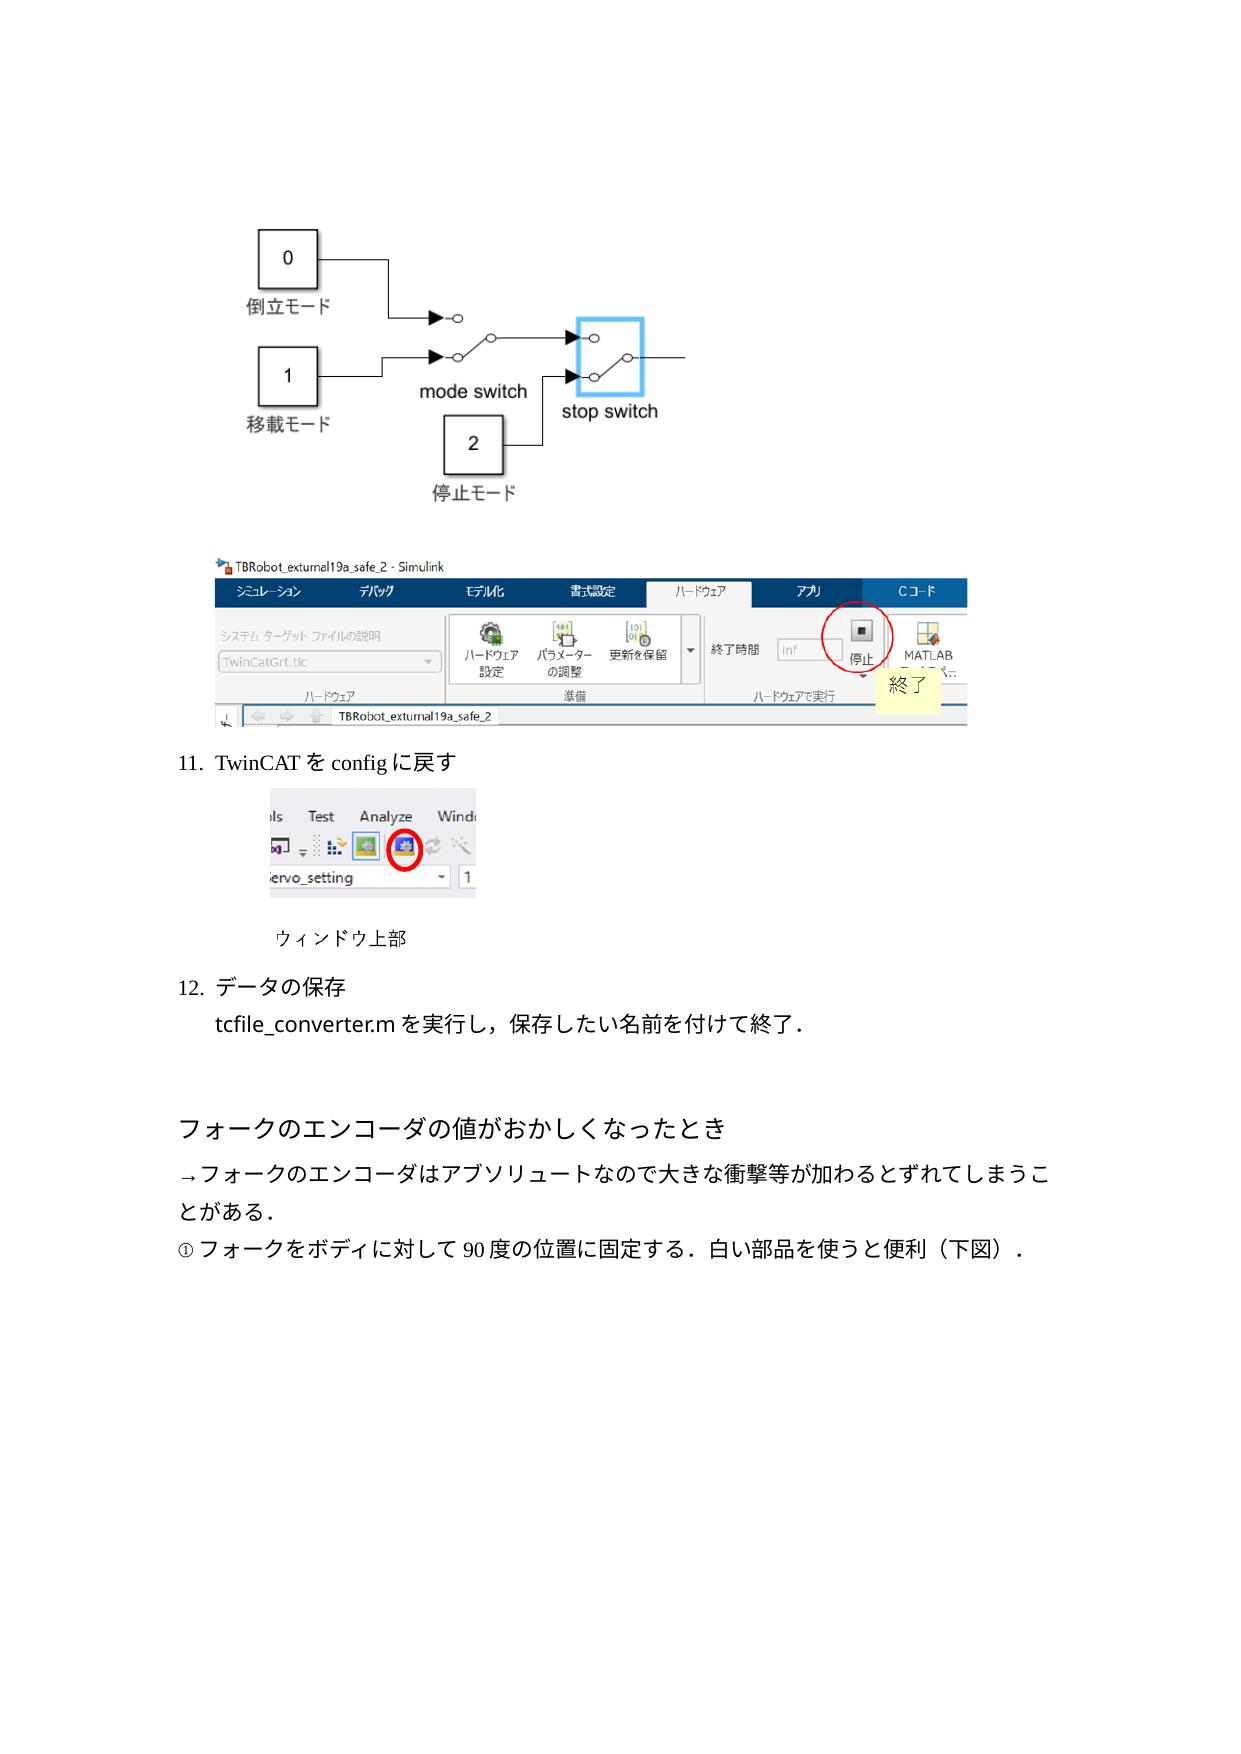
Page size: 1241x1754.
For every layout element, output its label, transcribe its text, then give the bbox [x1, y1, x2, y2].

picture [214, 216, 686, 527]
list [177, 217, 1063, 742]
picture [214, 554, 968, 727]
text ①フォークをボディに対して90度の位置に固定する．白い部品を使うと便利（下図）． [177, 1229, 1063, 1267]
text →フォークのエンコーダはアブソリュートなので大きな衝撃等が加わるとずれてしまうことがある． [177, 1154, 1063, 1229]
picture [214, 779, 496, 956]
text フォークのエンコーダの値がおかしくなったとき [177, 1108, 1063, 1146]
list データの保存 tcfile_converter.mを実行し，保存したい名前を付けて終了． [177, 967, 1063, 1042]
